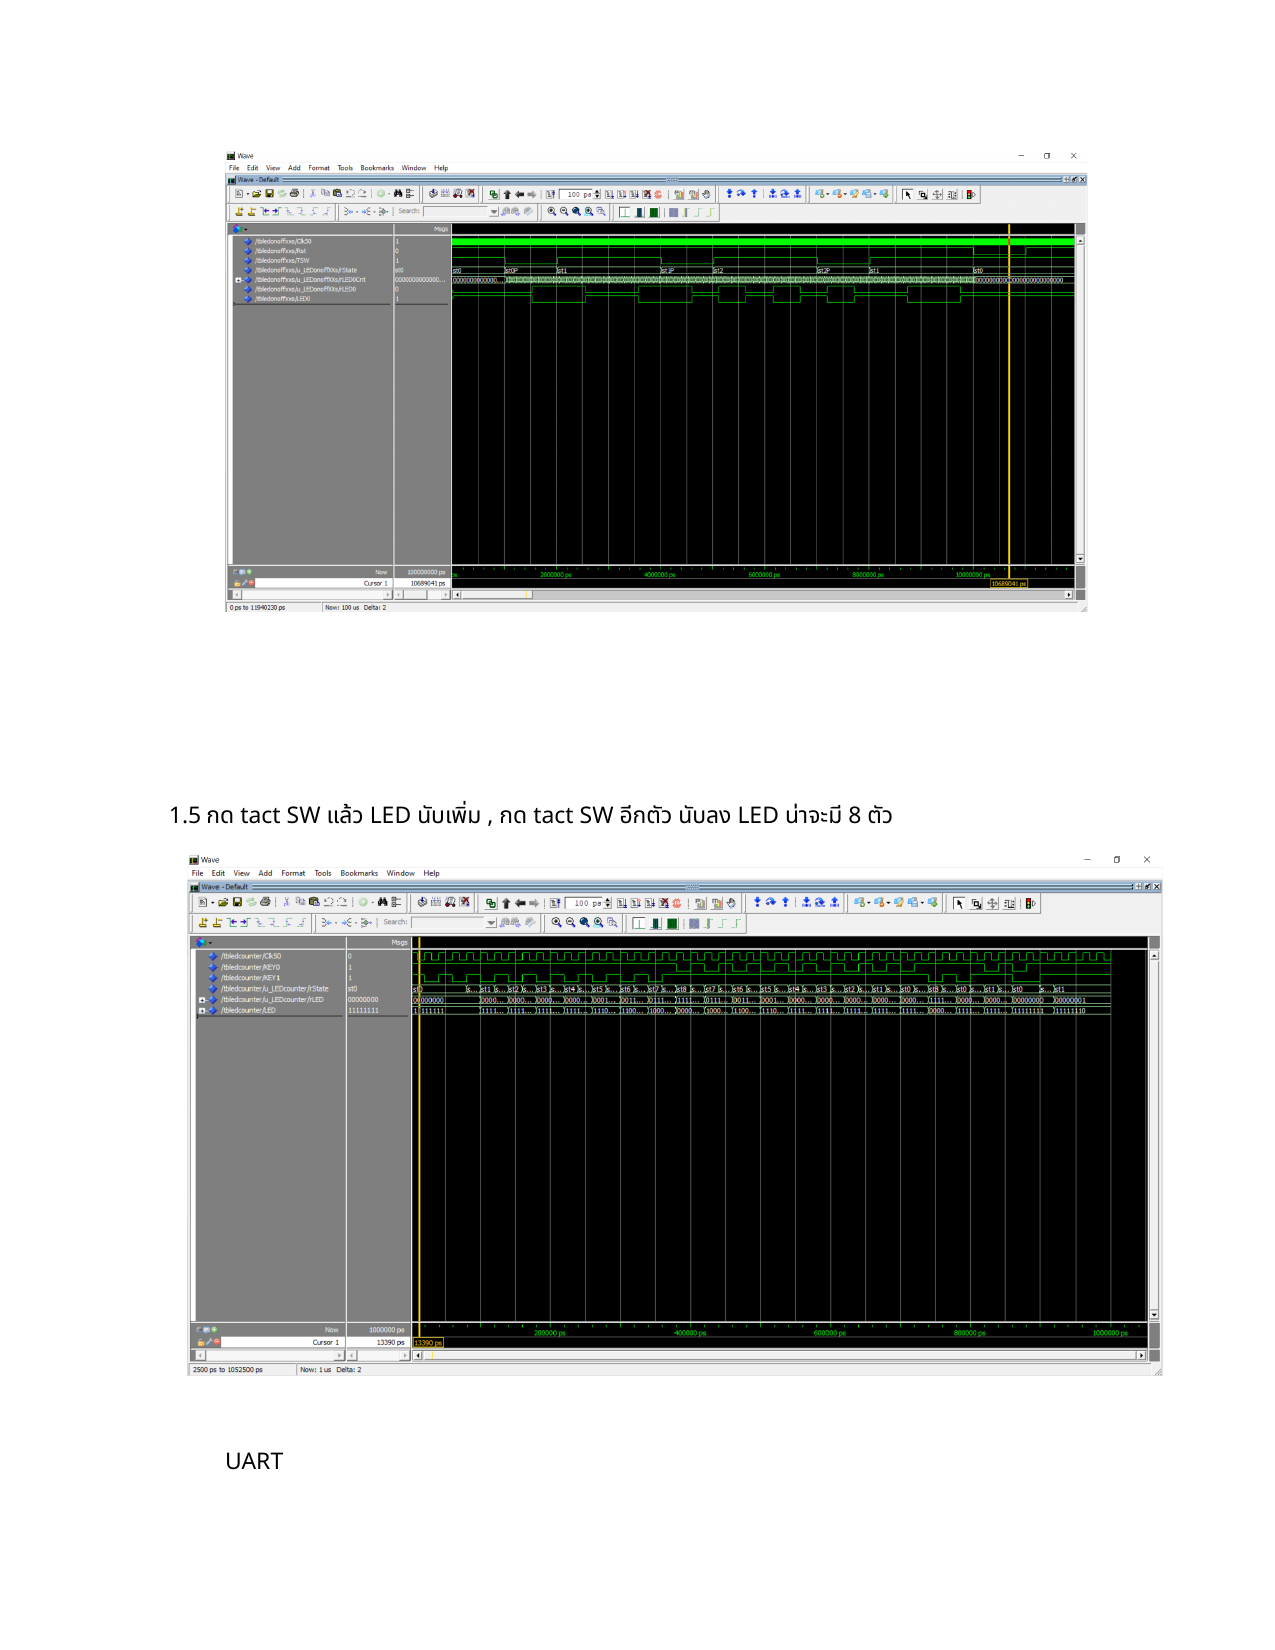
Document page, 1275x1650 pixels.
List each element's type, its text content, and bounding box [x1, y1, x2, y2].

text UART [150, 1445, 1125, 1476]
picture [187, 852, 1163, 1376]
list กด tact SW แล้ว LED นับเพิ่ม , กด tact SW อีกตัว นับลง LED น่าจะมี 8 ตัว [169, 798, 1125, 833]
picture [225, 150, 1088, 612]
